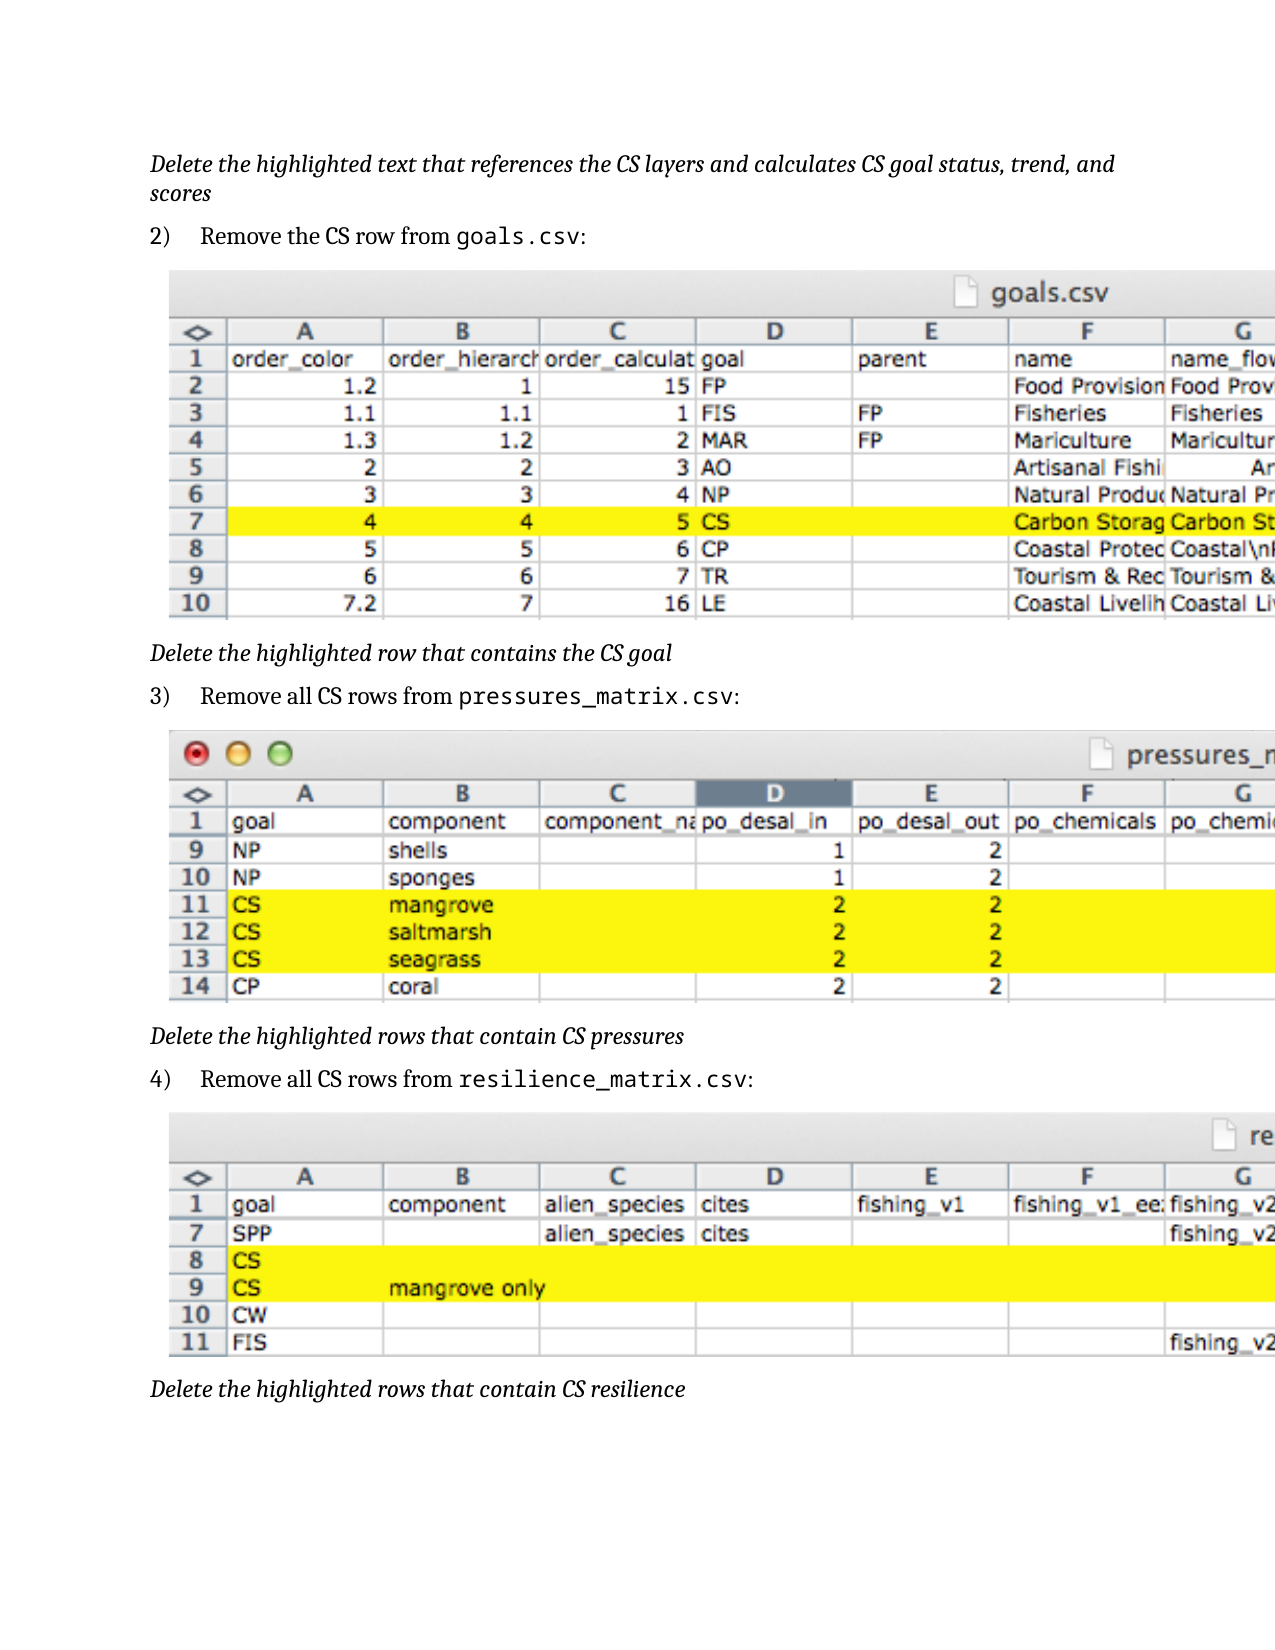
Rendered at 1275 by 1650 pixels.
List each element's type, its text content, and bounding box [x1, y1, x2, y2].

picture [168, 270, 1275, 620]
text Delete the highlighted rows that contain CS resilience [150, 1375, 1125, 1404]
text Delete the highlighted row that contains the CS goal [150, 639, 1125, 667]
list Remove the CS row from goals.csv: [150, 220, 1125, 251]
picture [168, 1112, 1275, 1357]
text Delete the highlighted text that references the CS layers and calculates CS goal status, trend, and scores [150, 150, 1125, 207]
text Delete the highlighted rows that contain CS pressures [150, 1022, 1125, 1050]
list Remove all CS rows from pressures_matrix.csv: [150, 680, 1125, 711]
list Remove all CS rows from resilience_matrix.csv: [150, 1063, 1125, 1094]
picture [168, 730, 1275, 1003]
